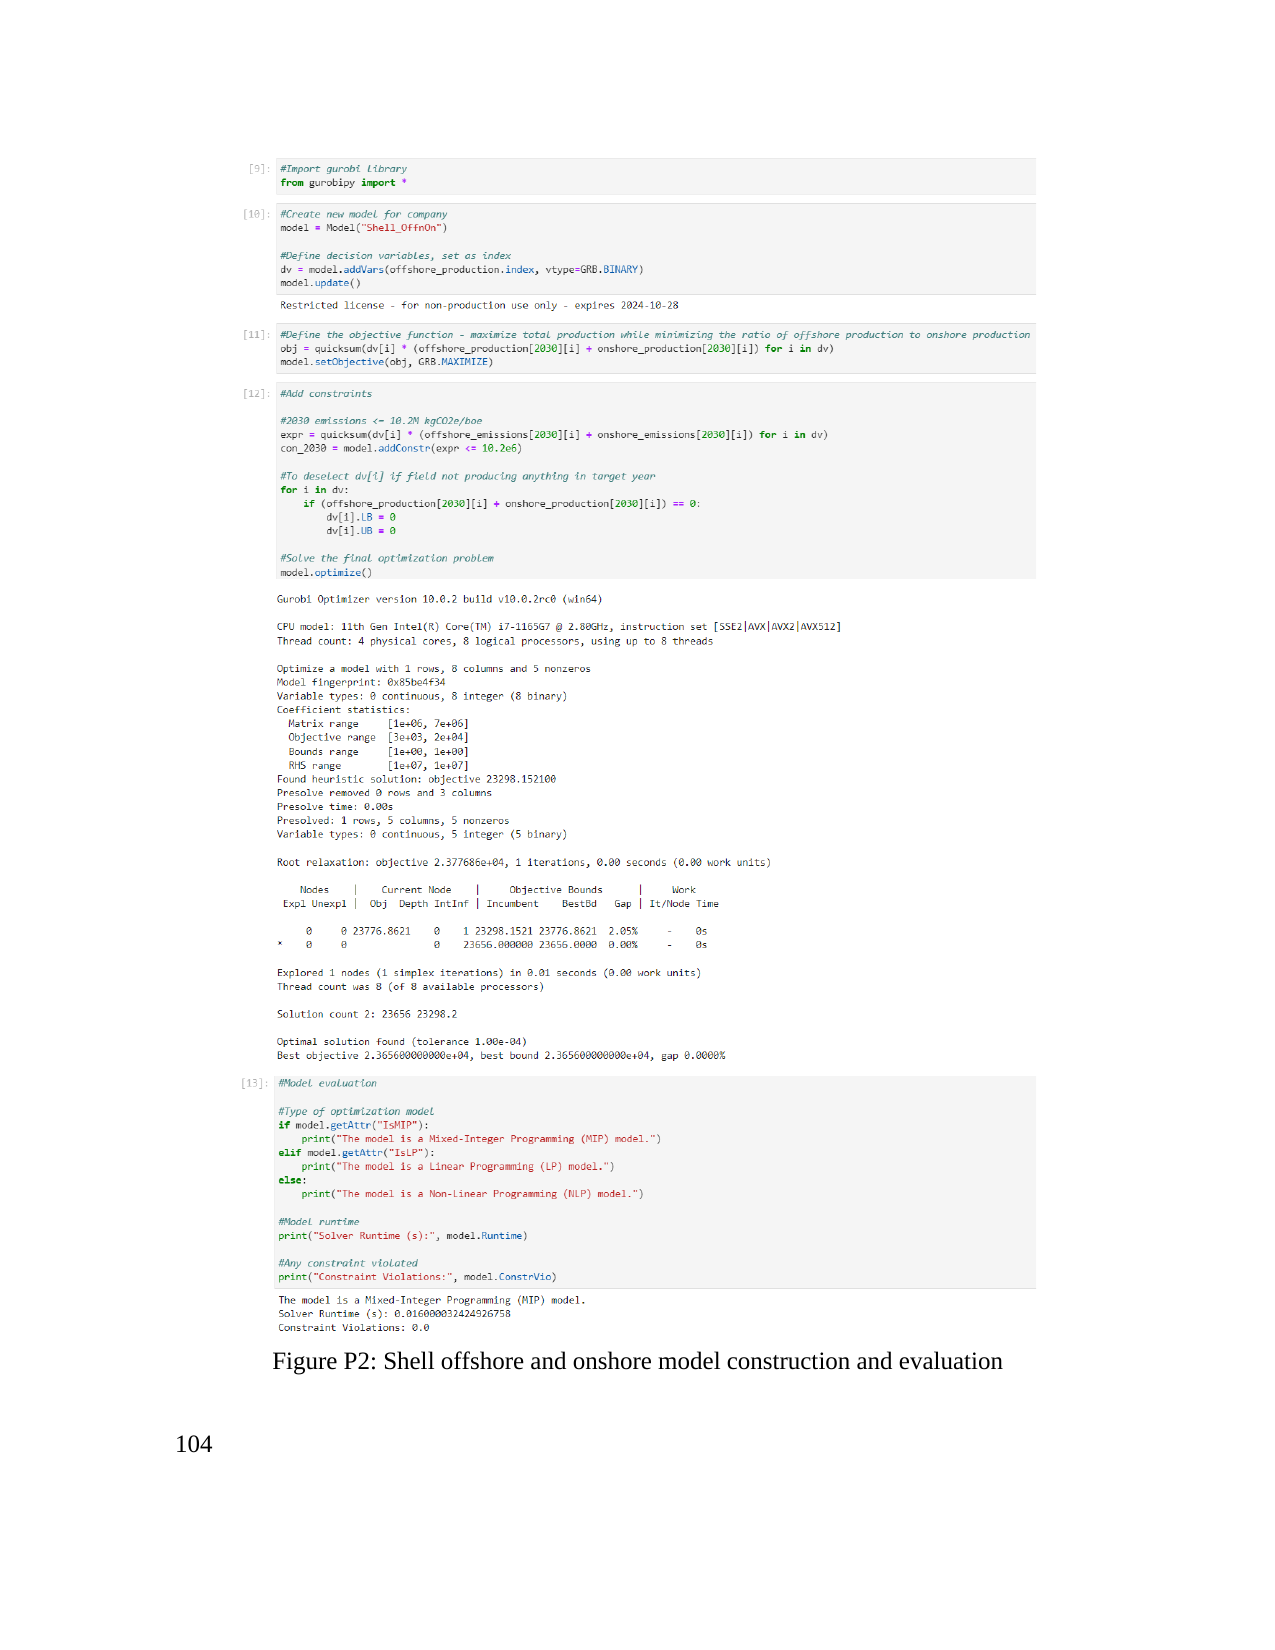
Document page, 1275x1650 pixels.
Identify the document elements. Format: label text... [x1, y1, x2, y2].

subtitle Figure P2: Shell offshore and onshore model construction and evaluation [175, 1346, 1100, 1374]
picture [238, 592, 1037, 1062]
picture [238, 156, 1037, 579]
picture [238, 1076, 1037, 1332]
